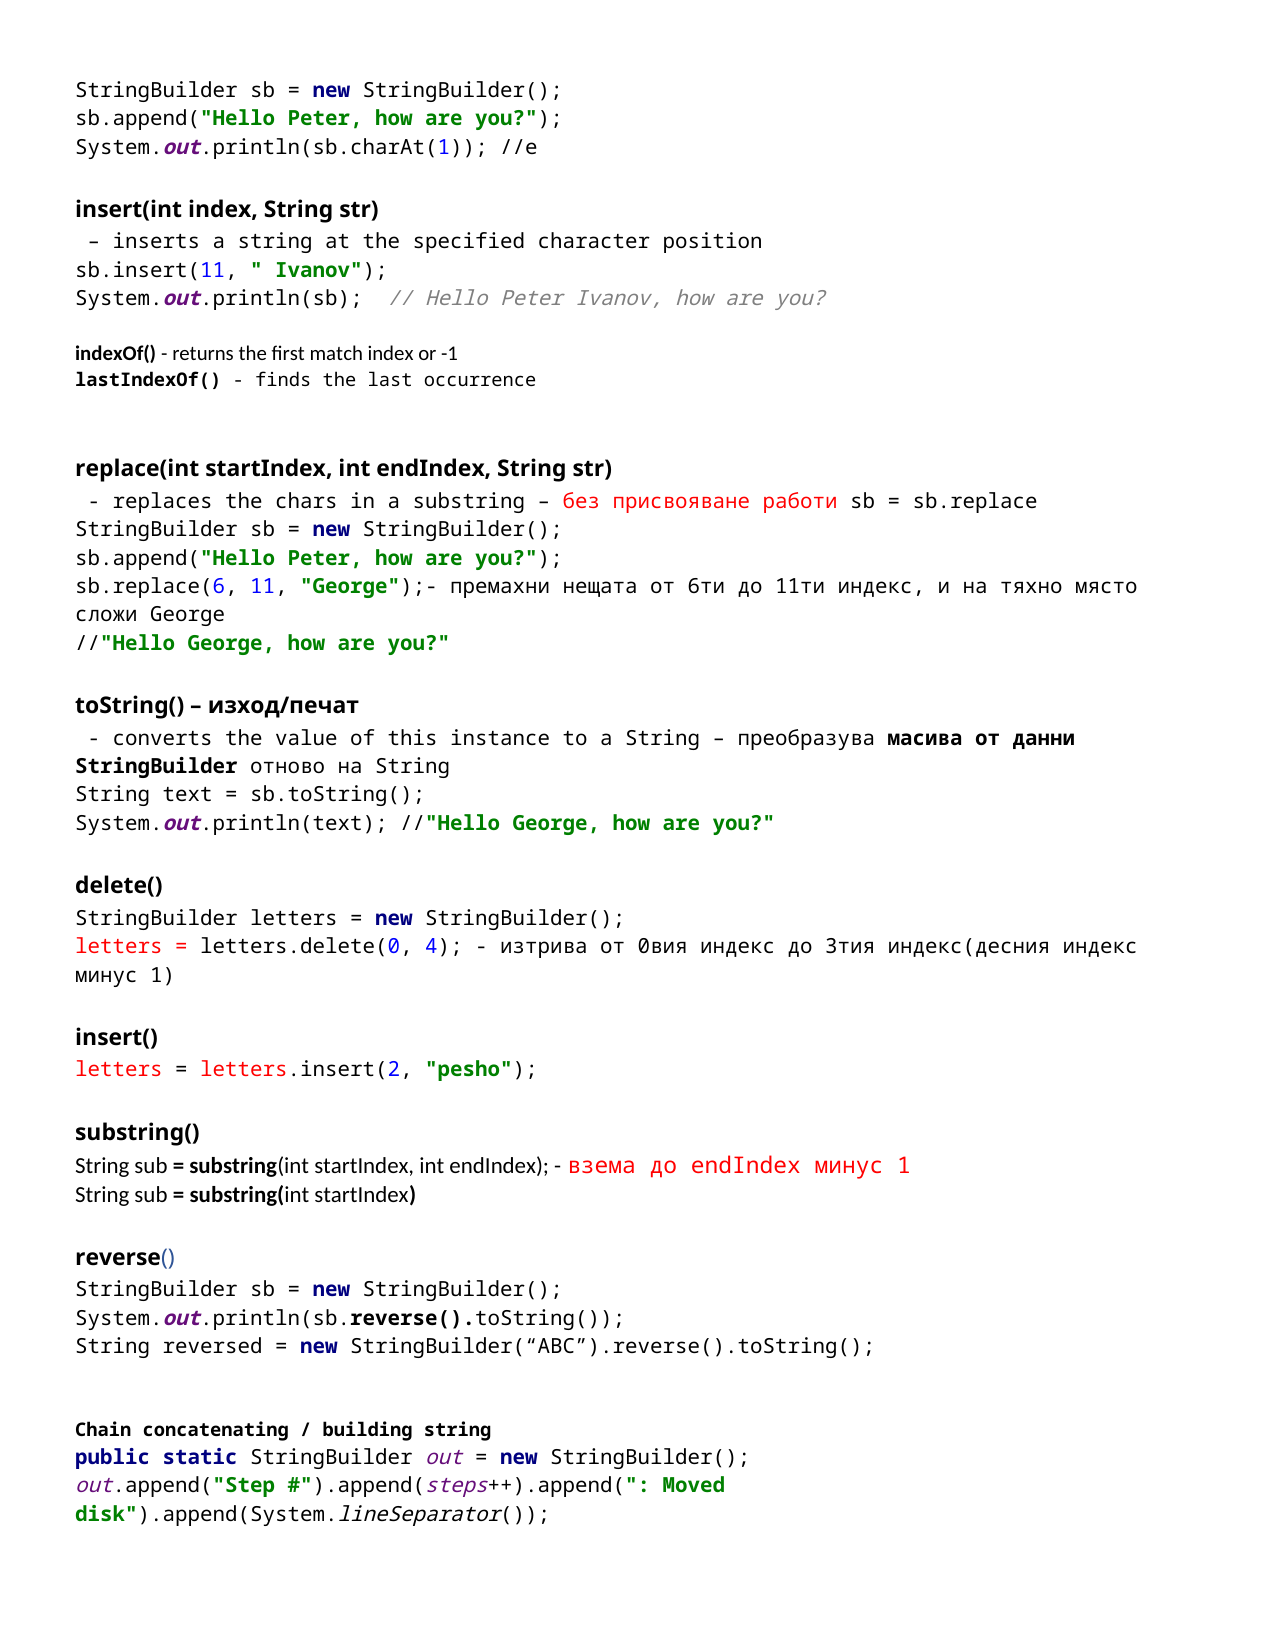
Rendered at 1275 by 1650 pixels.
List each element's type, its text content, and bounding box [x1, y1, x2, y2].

text String sub = substring(int startIndex, int endIndex); - взема до endIndex минус 1 [75, 1149, 1200, 1181]
text String reversed = new StringBuilder(“ABC”).reverse().toString(); [75, 1331, 1200, 1360]
text System.out.println(sb.charAt(1)); //e [75, 132, 1200, 160]
text StringBuilder letters = new StringBuilder(); letters = letters.delete(0, 4); - изтрива от 0вия индекс до 3тия индекс(десния индекс минус 1) [75, 903, 1200, 988]
subtitle reverse() [75, 1241, 1200, 1272]
text StringBuilder sb = new StringBuilder(); [75, 514, 1200, 543]
subtitle insert(int index, String str) [75, 193, 1200, 224]
text – inserts a string at the specified character position [75, 227, 1200, 255]
text System.out.println(sb.reverse().toString()); [75, 1303, 1200, 1331]
text String text = sb.toString(); System.out.println(text); //"Hello George, how are you?" [75, 779, 1200, 836]
text StringBuilder sb = new StringBuilder(); [75, 1274, 1200, 1303]
text indexOf() - returns the first match index or -1 [75, 340, 1200, 366]
text lastIndexOf() - finds the last occurrence [75, 366, 1200, 391]
subtitle replace(int startIndex, int endIndex, String str) [75, 452, 1200, 483]
text - converts the value of this instance to a String – преобразува масива от данни StringBuilder отново на String [75, 723, 1200, 779]
text public static StringBuilder out = new StringBuilder(); [75, 1442, 1200, 1471]
text sb.insert(11, " Ivanov"); System.out.println(sb); // Hello Peter Ivanov, how are you? [75, 255, 1200, 312]
text Chain concatenating / building string [75, 1417, 1200, 1442]
subtitle toString() – изход/печат [75, 689, 1200, 720]
text //"Hello George, how are you?" [75, 628, 1200, 656]
text sb.append("Hello Peter, how are you?"); sb.replace(6, 11, "George");- премахни нещата от 6ти до 11ти индекс, и на тяхно място сложи George [75, 543, 1200, 628]
text StringBuilder sb = new StringBuilder(); sb.append("Hello Peter, how are you?"); [75, 75, 1200, 132]
text out.append("Step #").append(steps++).append(": Moved disk").append(System.lineSeparator()); [75, 1471, 1200, 1527]
text - replaces the chars in a substring – без присвояване работи sb = sb.replace [75, 486, 1200, 514]
text String sub = substring(int startIndex) [75, 1181, 1200, 1208]
subtitle insert() [75, 1021, 1200, 1052]
subtitle delete() [75, 869, 1200, 900]
subtitle substring() [75, 1116, 1200, 1147]
text letters = letters.insert(2, "pesho"); [75, 1054, 1200, 1083]
